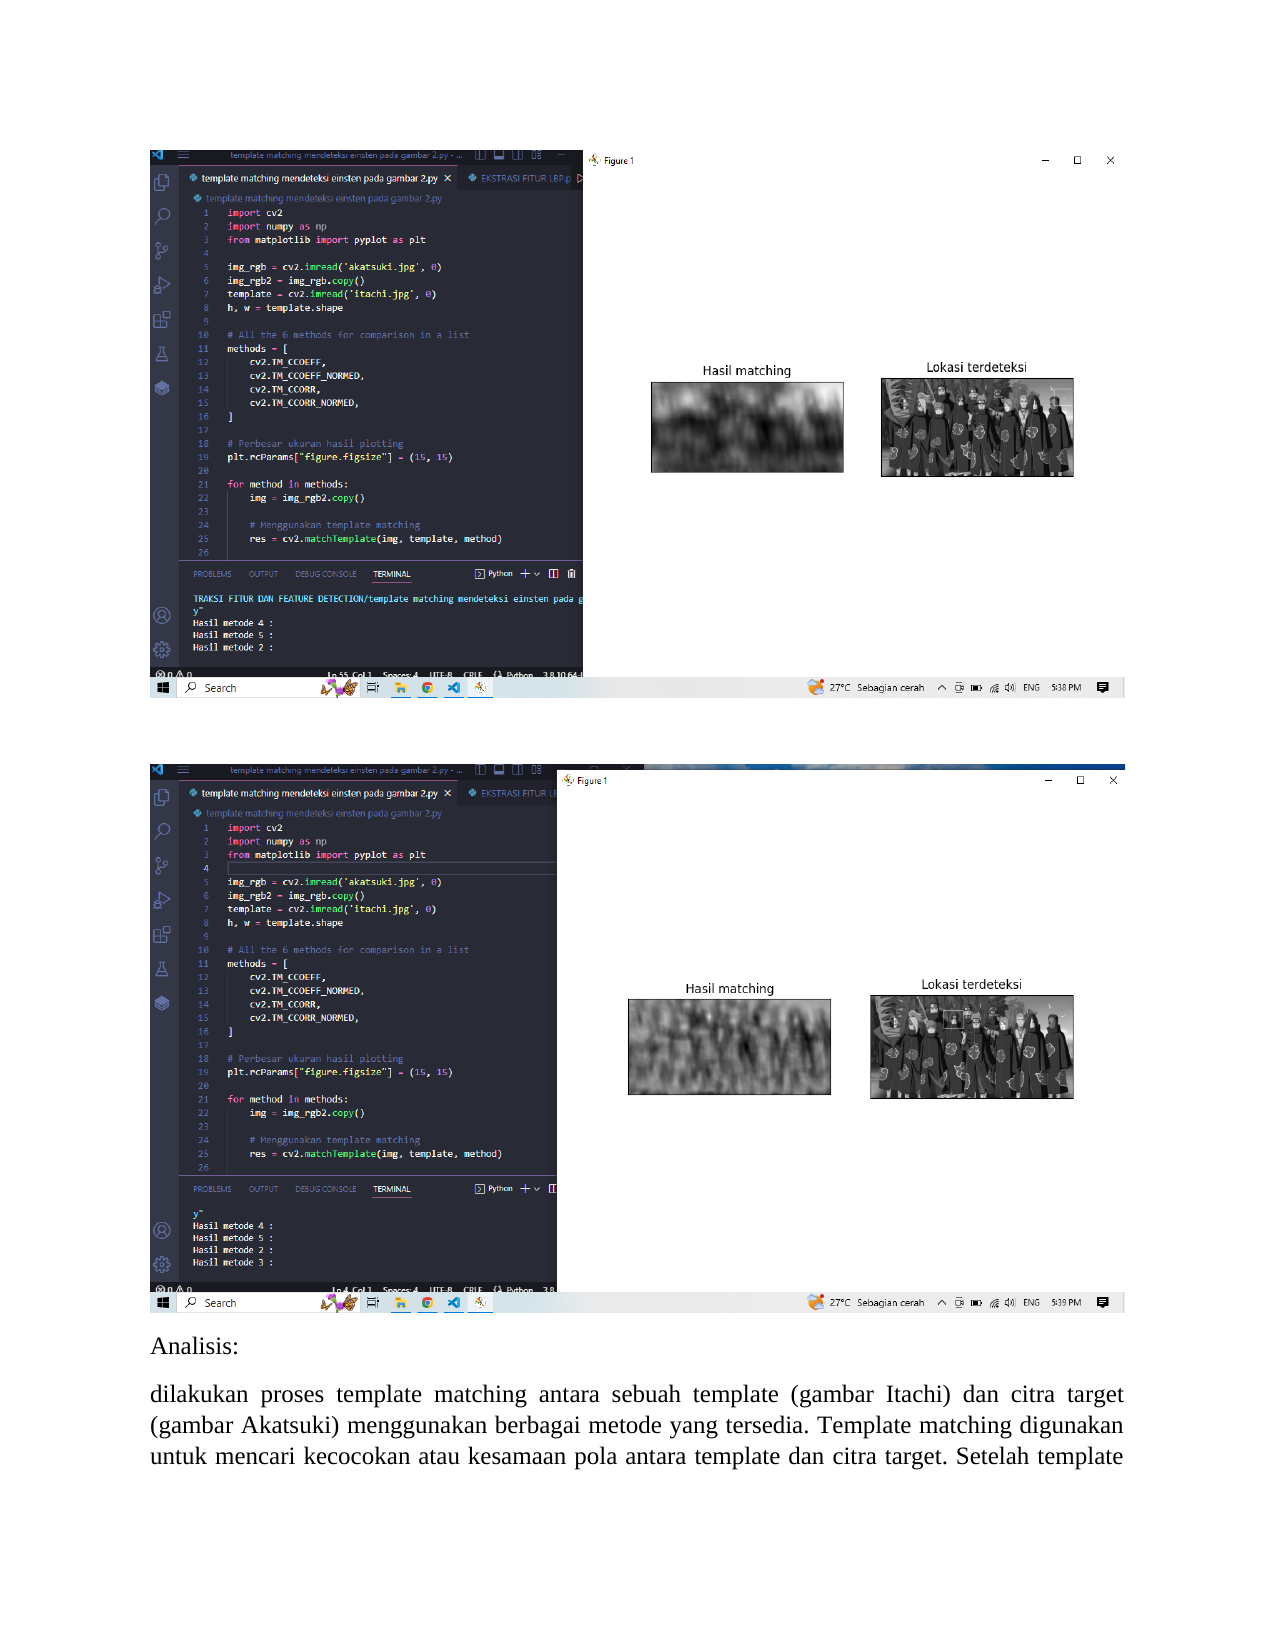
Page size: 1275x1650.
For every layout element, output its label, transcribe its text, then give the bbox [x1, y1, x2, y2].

picture [150, 150, 1125, 698]
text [150, 1379, 1125, 1470]
picture [150, 764, 1125, 1313]
text Analisis: [150, 1331, 1125, 1360]
